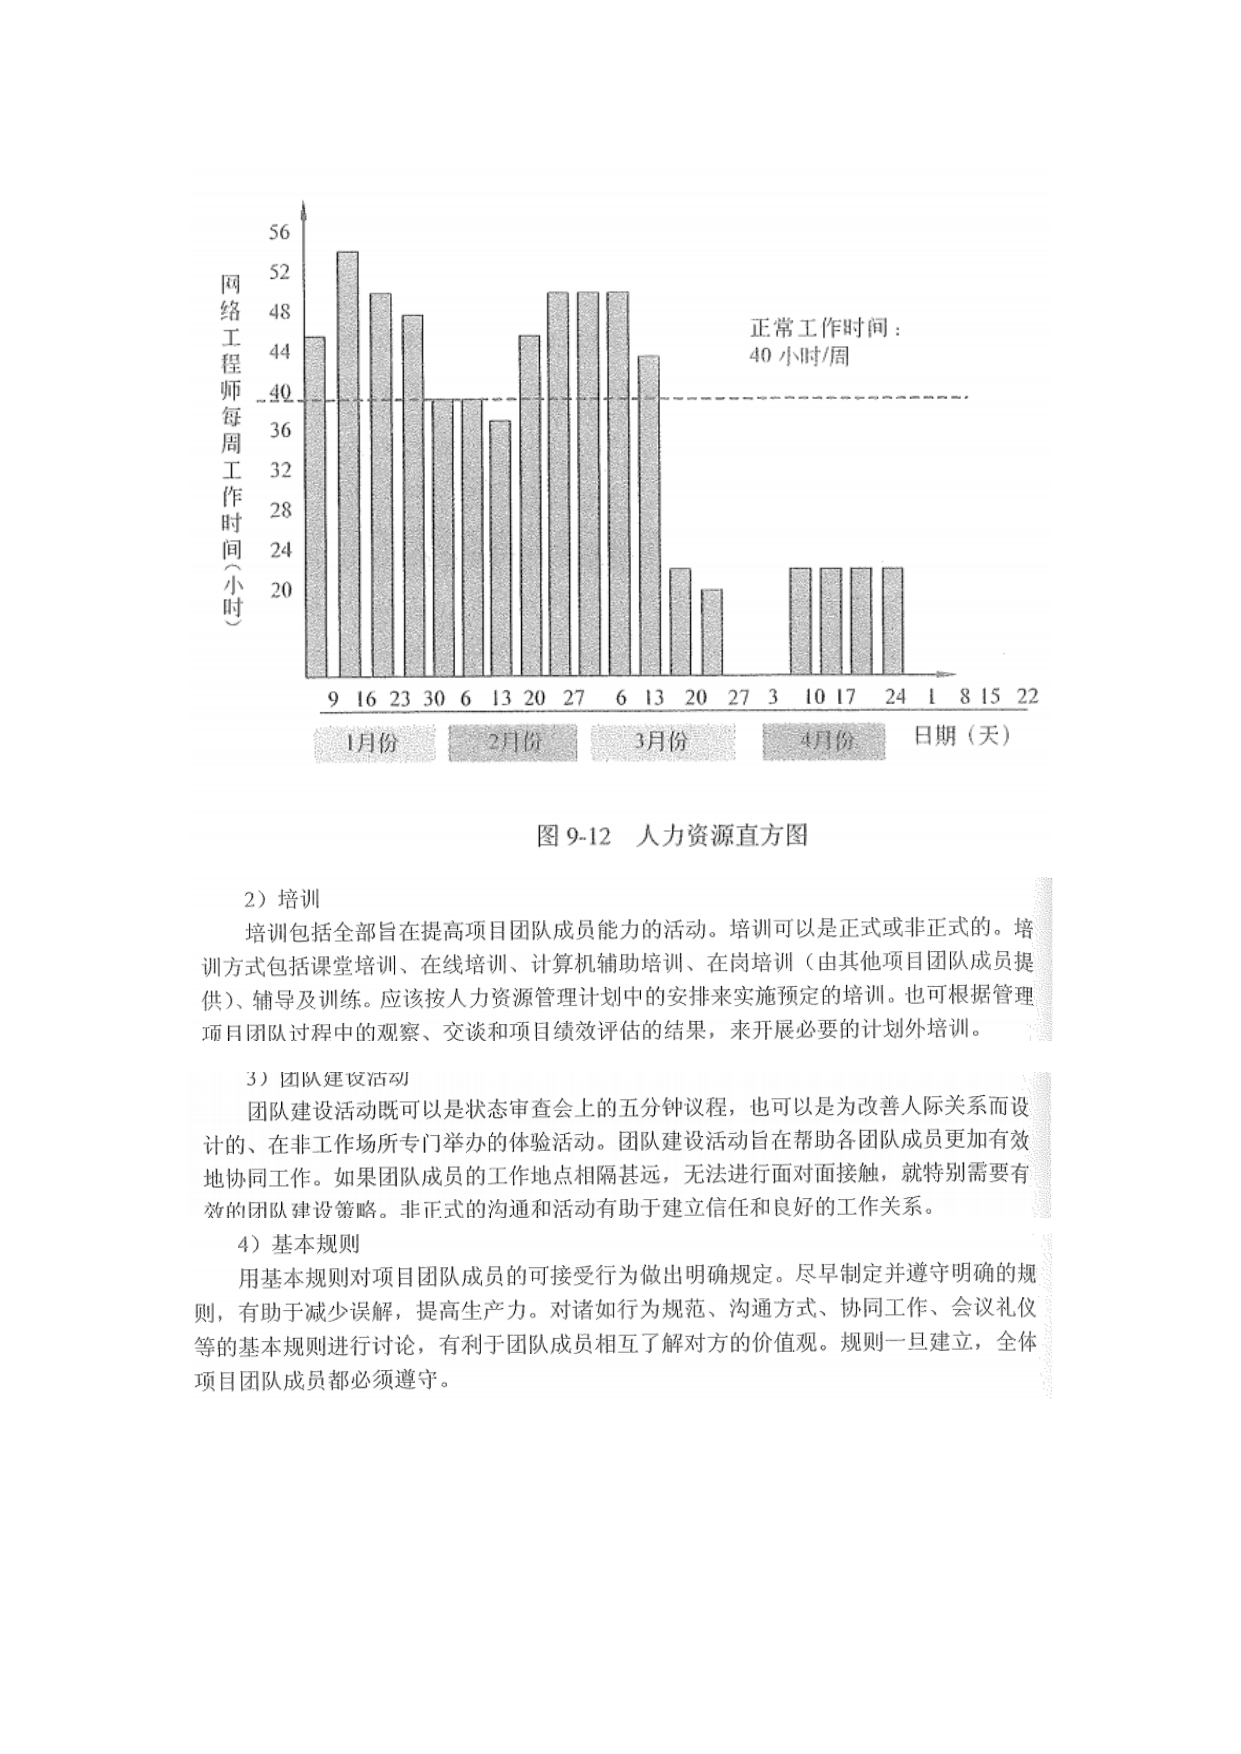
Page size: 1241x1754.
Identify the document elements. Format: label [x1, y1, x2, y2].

picture [187, 877, 1053, 1041]
picture [187, 162, 1053, 858]
picture [187, 1234, 1053, 1399]
picture [187, 1072, 1052, 1218]
